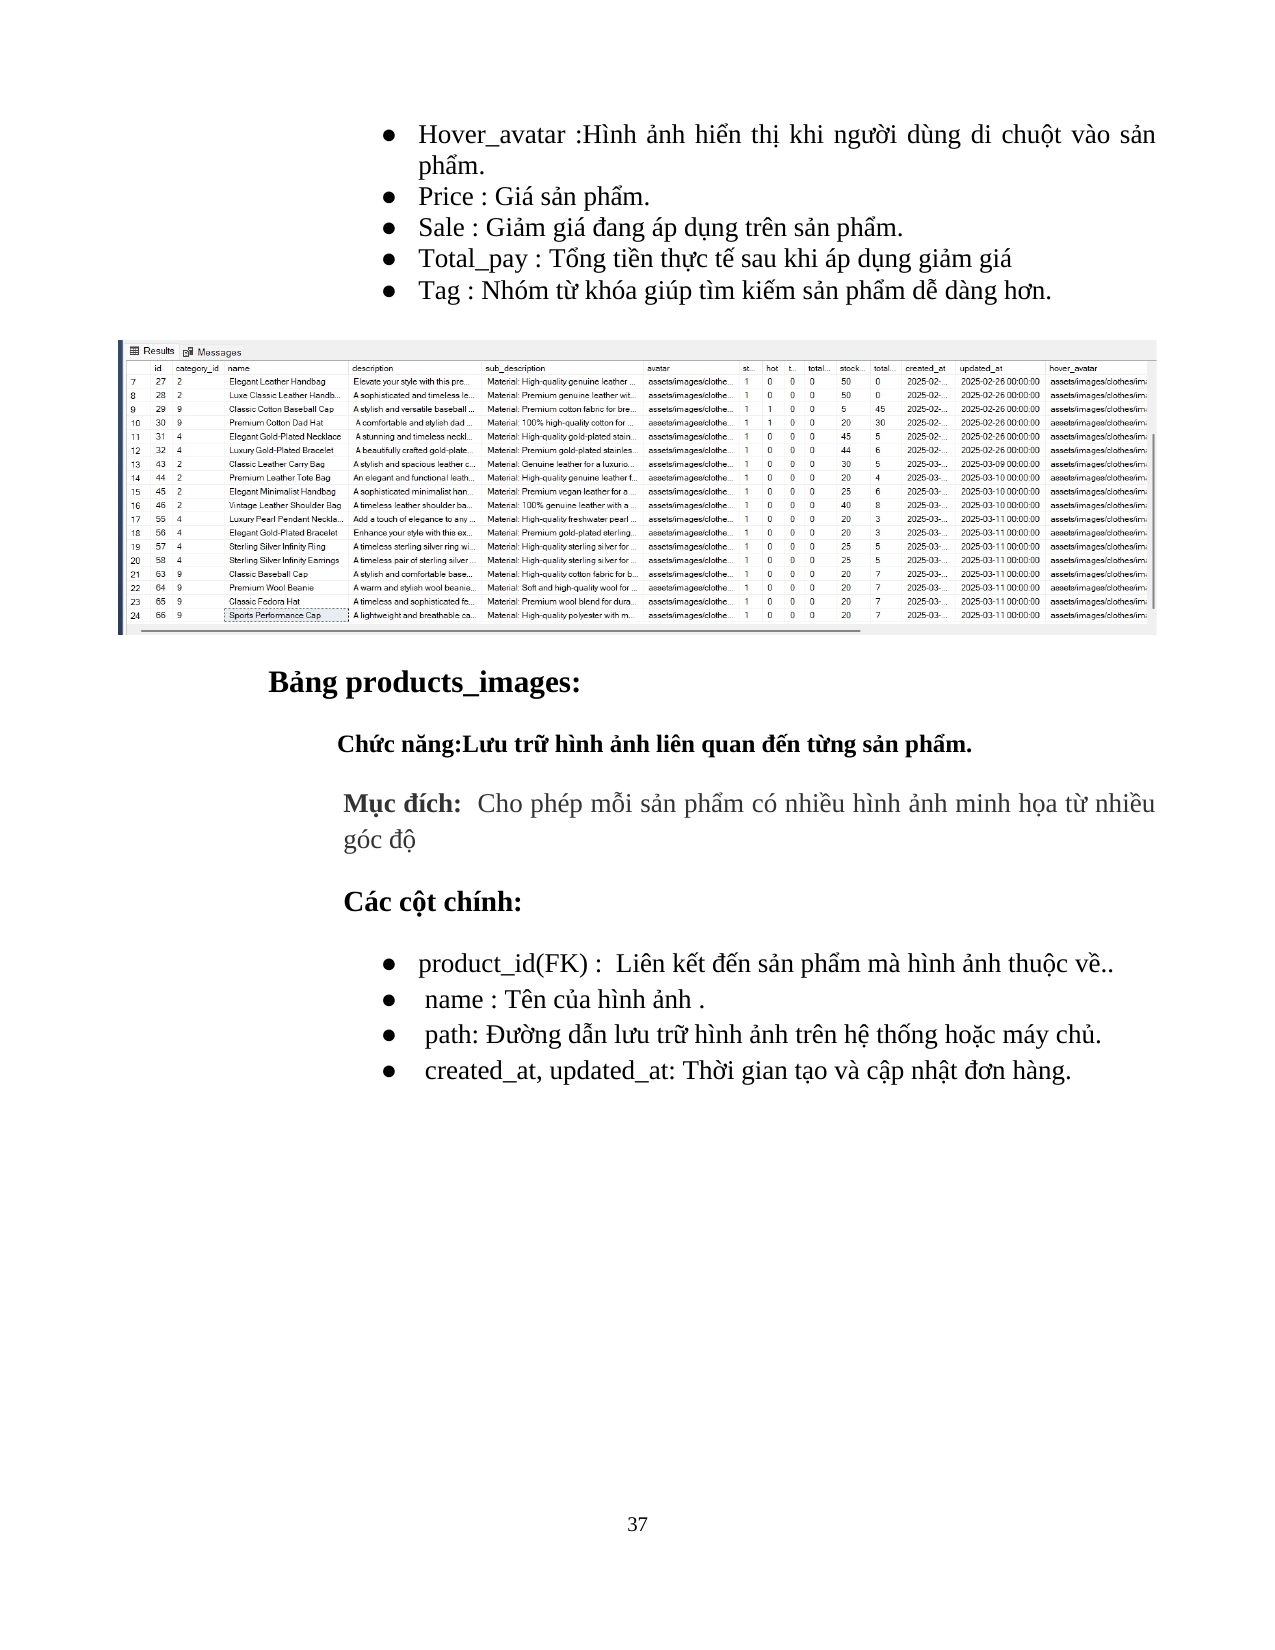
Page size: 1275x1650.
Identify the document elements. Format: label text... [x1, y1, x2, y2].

list created_at, updated_at: Thời gian tạo và cập nhật đơn hàng. [381, 1054, 1157, 1086]
list Sale : Giảm giá đang áp dụng trên sản phẩm. [381, 211, 1157, 243]
list Price : Giá sản phẩm. [381, 180, 1157, 211]
list path: Đường dẫn lưu trữ hình ảnh trên hệ thống hoặc máy chủ. [381, 1019, 1157, 1050]
picture [118, 340, 1157, 635]
list Hover_avatar :Hình ảnh hiển thị khi người dùng di chuột vào sản phẩm. [381, 118, 1157, 180]
text Mục đích: Cho phép mỗi sản phẩm có nhiều hình ảnh minh họa từ nhiều góc độ [343, 787, 1157, 854]
list product_id(FK) : Liên kết đến sản phẩm mà hình ảnh thuộc về.. [381, 947, 1157, 978]
list name : Tên của hình ảnh . [381, 983, 1157, 1014]
subtitle Bảng products_images: [268, 663, 1157, 699]
list Total_pay : Tổng tiền thực tế sau khi áp dụng giảm giá [381, 243, 1157, 274]
list Tag : Nhóm từ khóa giúp tìm kiếm sản phẩm dễ dàng hơn. [381, 274, 1157, 305]
